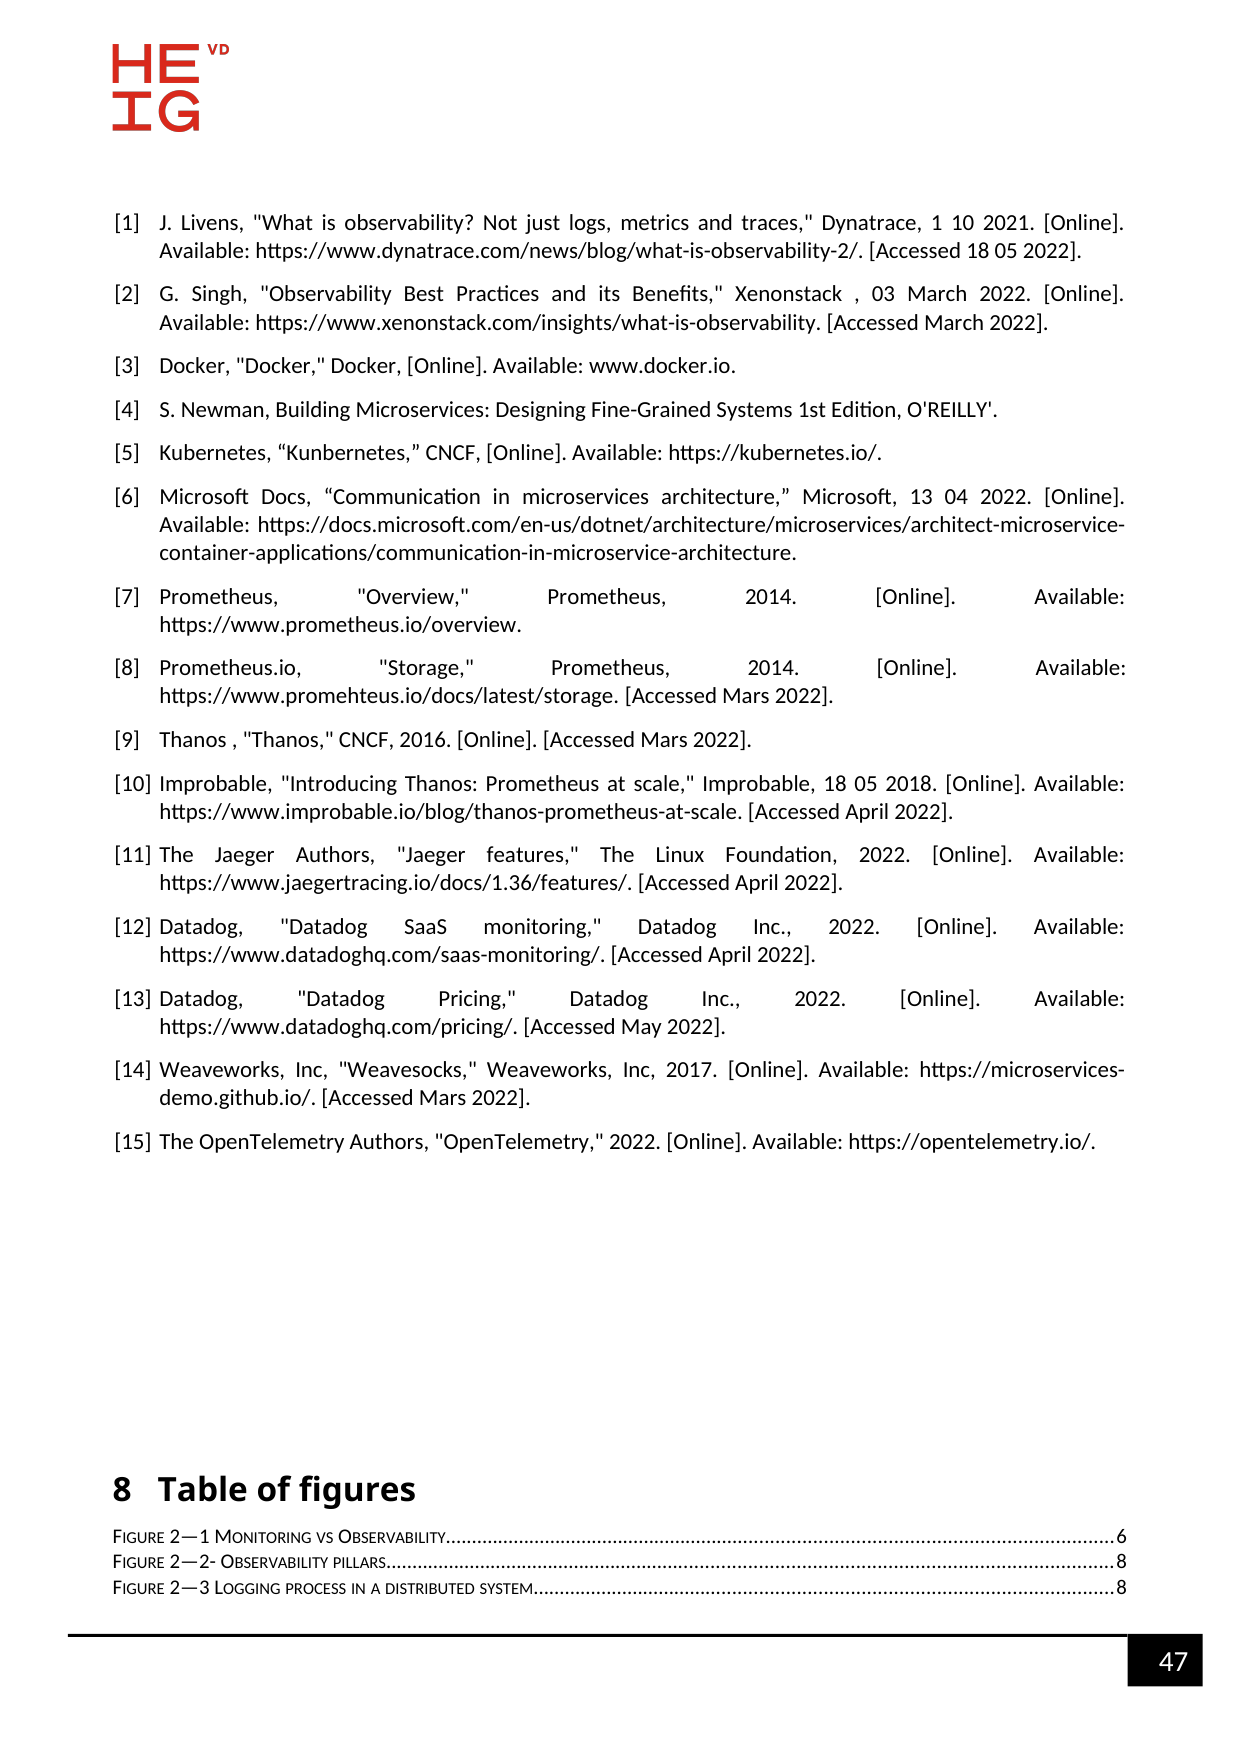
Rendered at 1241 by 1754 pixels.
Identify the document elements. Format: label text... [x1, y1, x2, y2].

text Figure ‎2—3 Logging process in a distributed system 8 [112, 1574, 1128, 1599]
subtitle Table of figures [112, 1465, 1128, 1511]
text Figure ‎2—2- Observability pillars 8 [112, 1549, 1128, 1574]
picture [112, 44, 229, 132]
text Figure ‎2—1 Monitoring vs Observability 6 [112, 1523, 1128, 1549]
